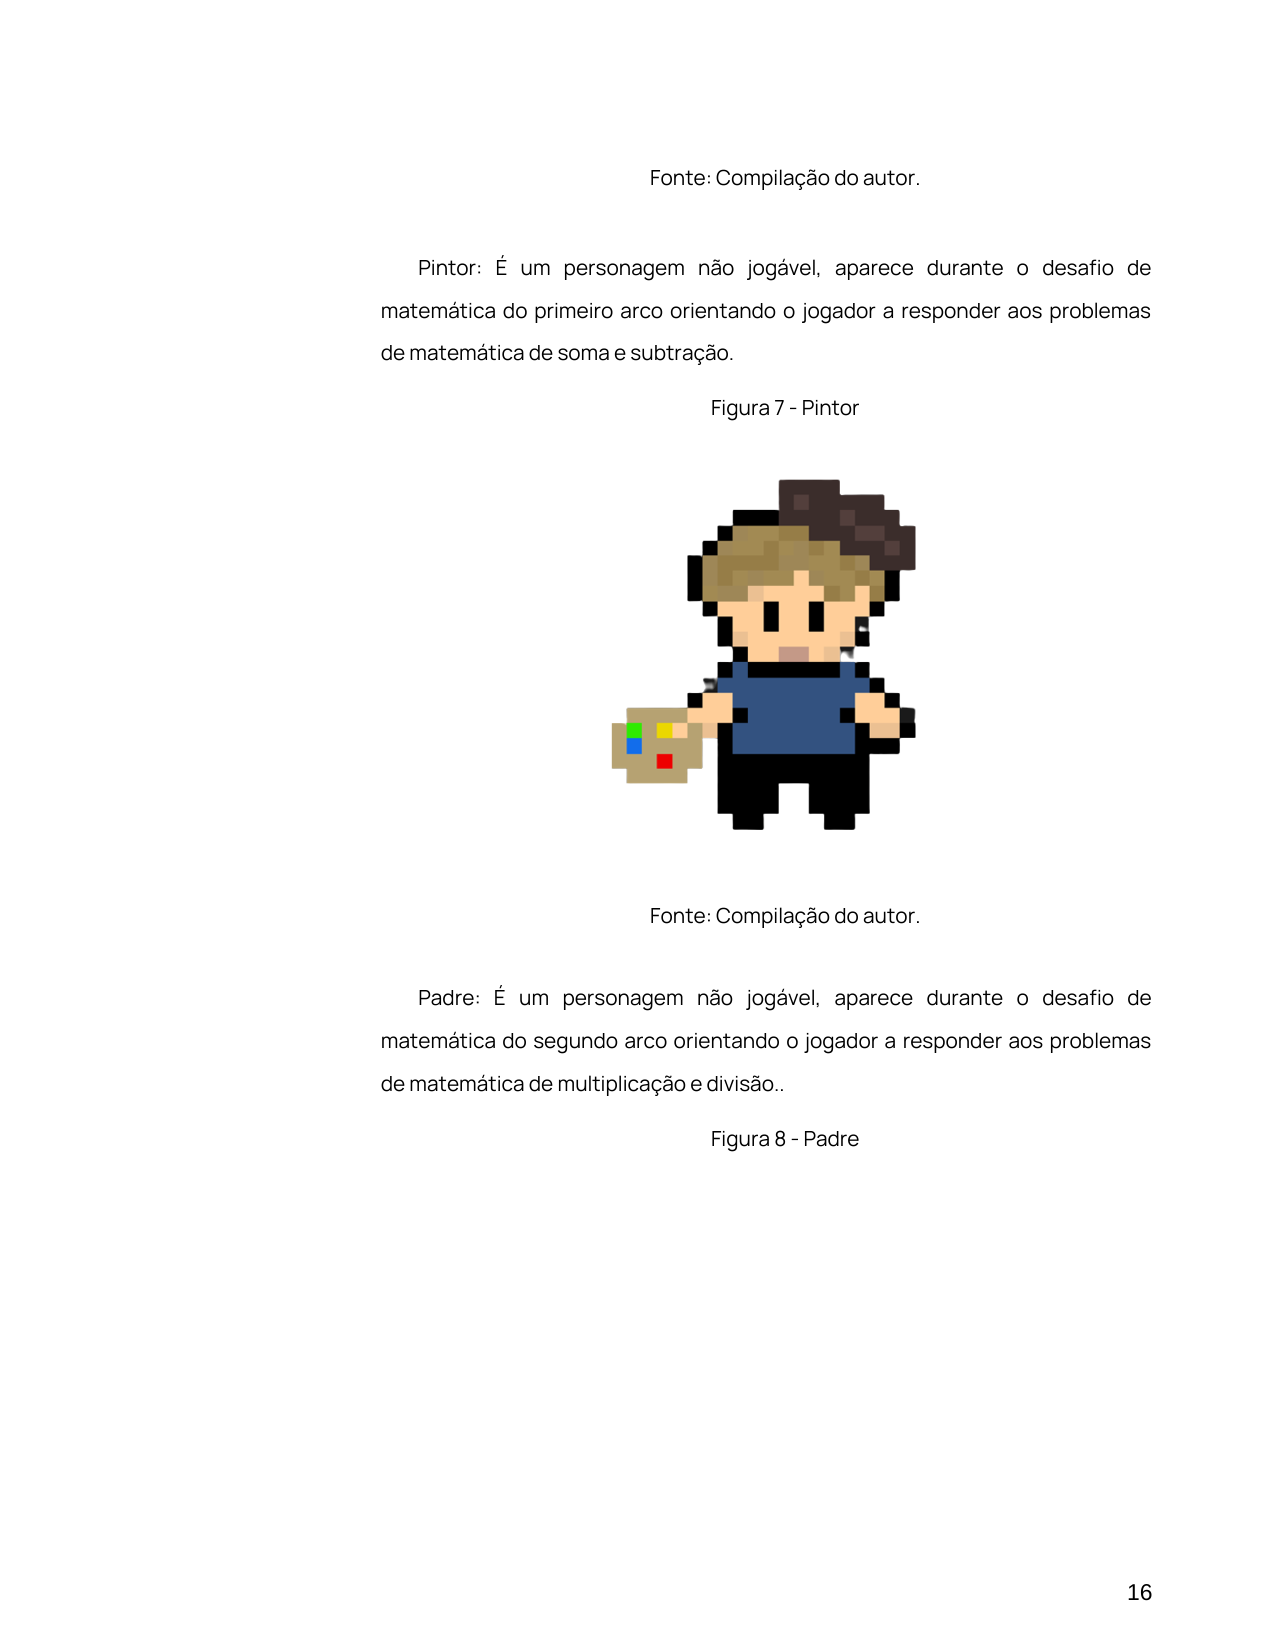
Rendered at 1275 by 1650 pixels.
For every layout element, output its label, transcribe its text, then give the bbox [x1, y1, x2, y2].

text Padre: É um personagem não jogável, aparece durante o desafio de matemática do segundo arco orientando o jogador a responder aos problemas de matemática de multiplicação e divisão.. [381, 984, 1152, 1097]
picture [578, 434, 992, 890]
text Figura 8 - Padre [381, 1124, 1152, 1152]
text Fonte: Compilação do autor. [381, 163, 1152, 192]
text Fonte: Compilação do autor. [381, 902, 1152, 930]
text Figura 7 - Pintor [381, 394, 1152, 422]
text Pintor: É um personagem não jogável, aparece durante o desafio de matemática do primeiro arco orientando o jogador a responder aos problemas de matemática de soma e subtração. [381, 253, 1152, 367]
